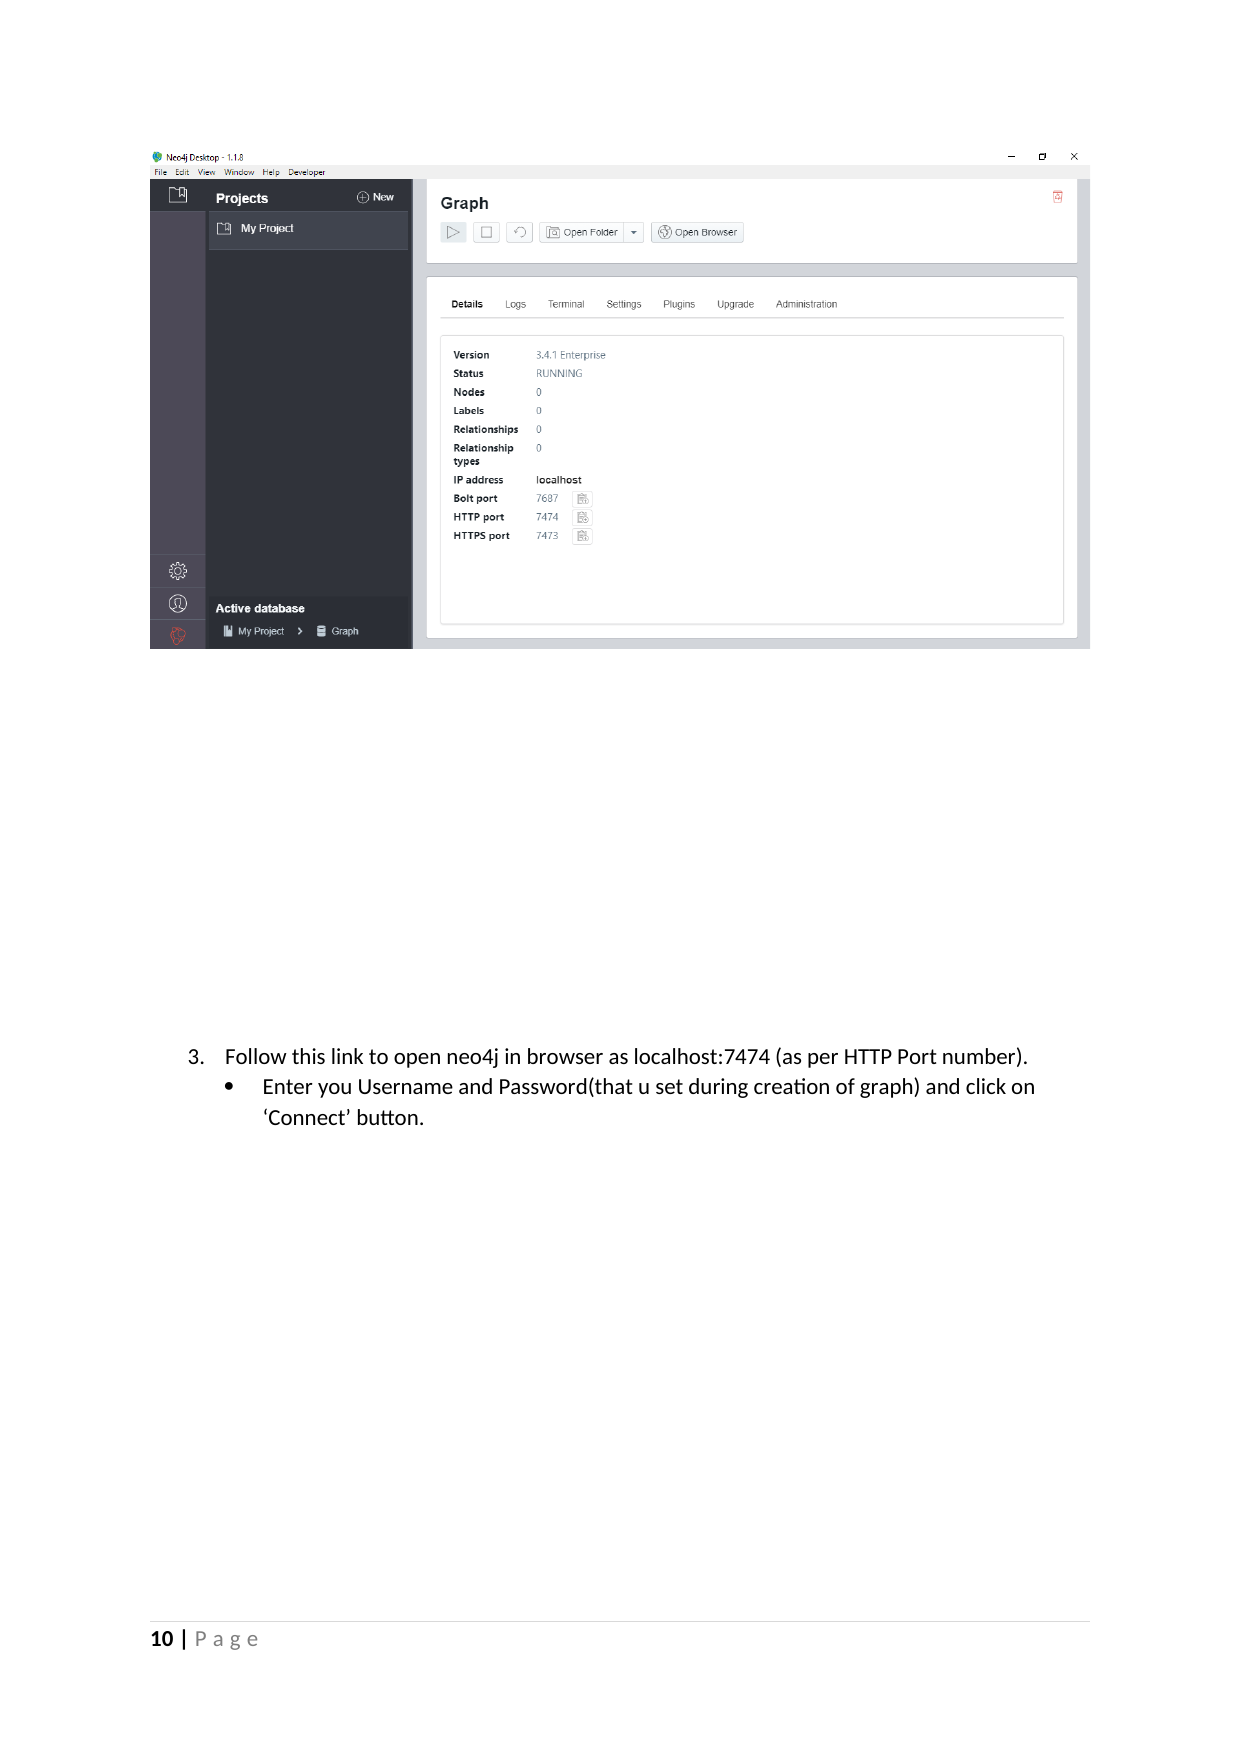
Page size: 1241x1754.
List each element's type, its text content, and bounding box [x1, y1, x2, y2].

list Follow this link to open neo4j in browser as localhost:7474 (as per HTTP Port number). [187, 1042, 1090, 1070]
picture [150, 150, 1091, 649]
list Enter you Username and Password(that u set during creation of graph) and click on ‘Connect’ button. [225, 1072, 1090, 1131]
